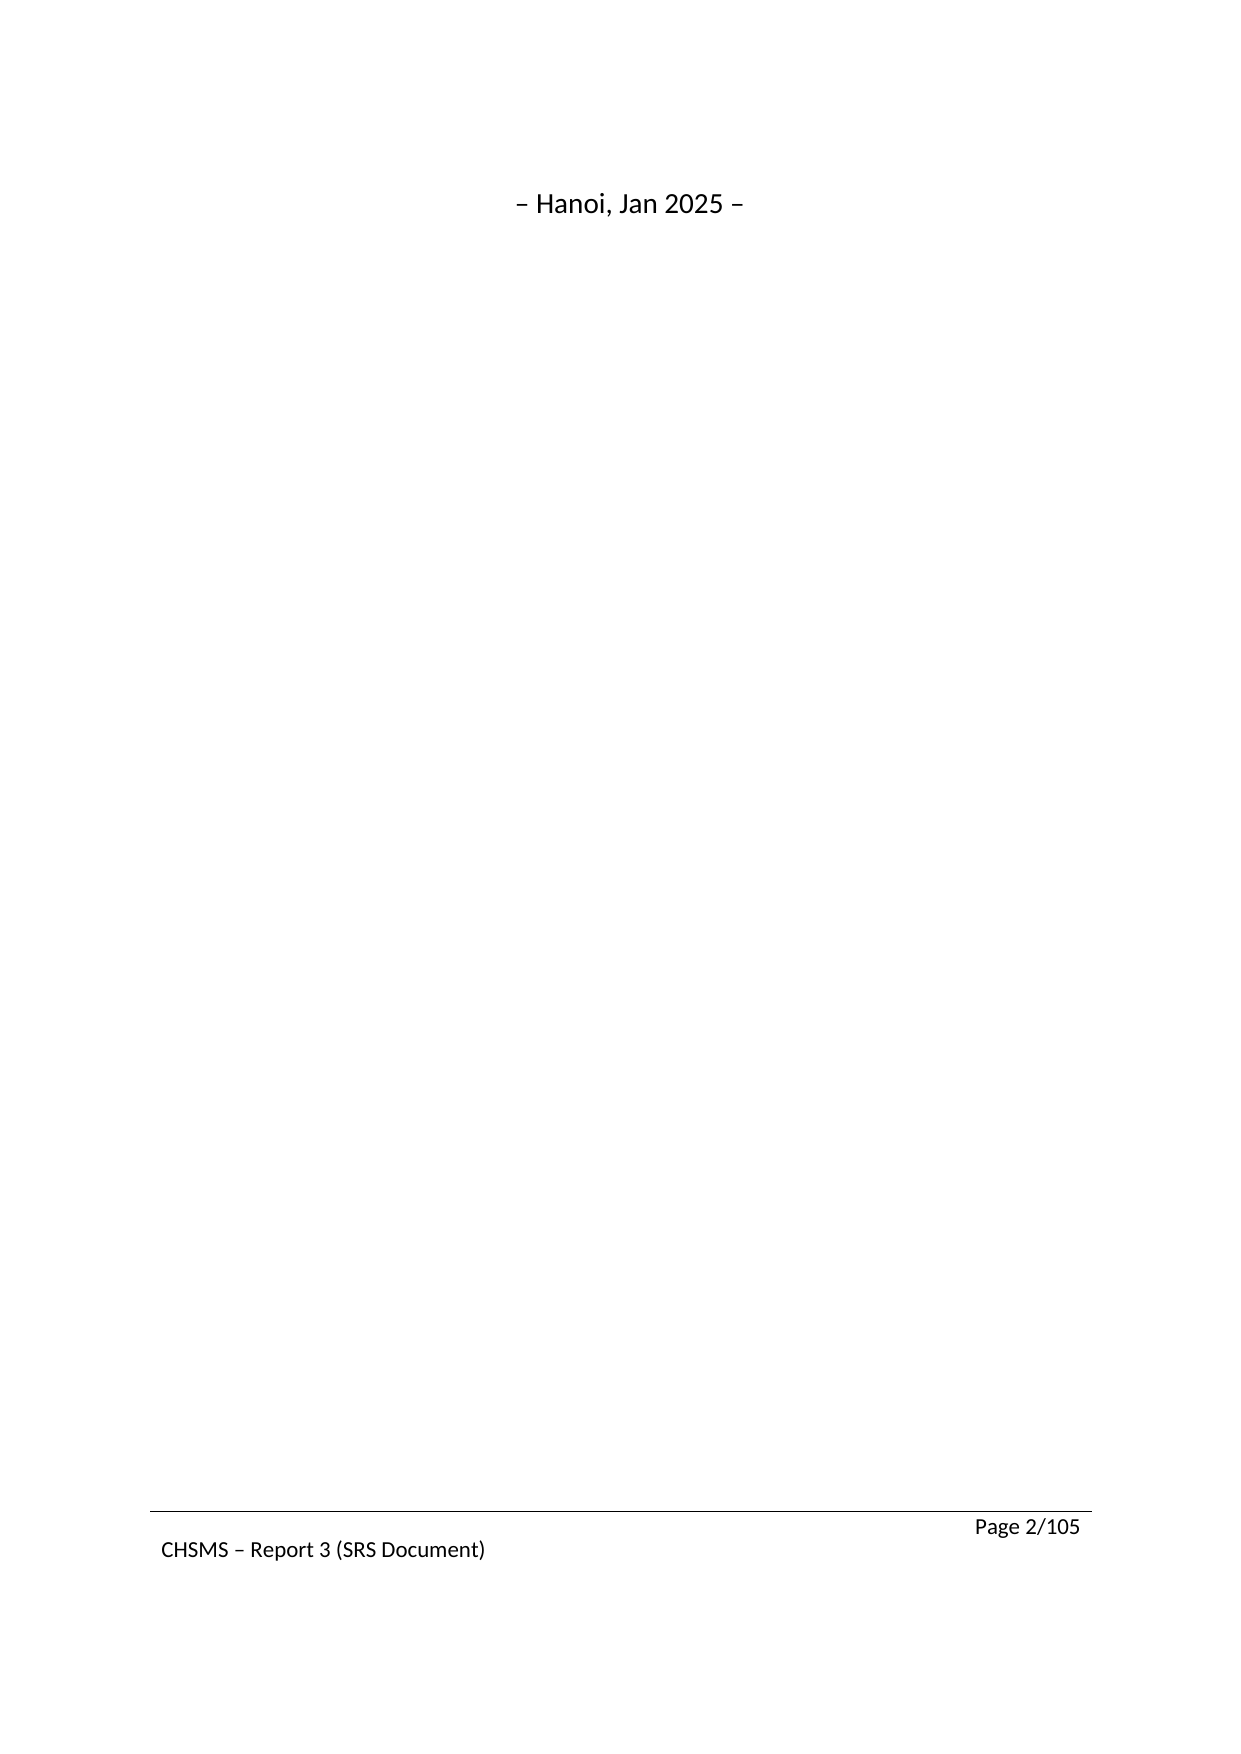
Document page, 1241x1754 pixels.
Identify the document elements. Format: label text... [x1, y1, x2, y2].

text – Hanoi, Jan 2025 – [150, 150, 867, 221]
